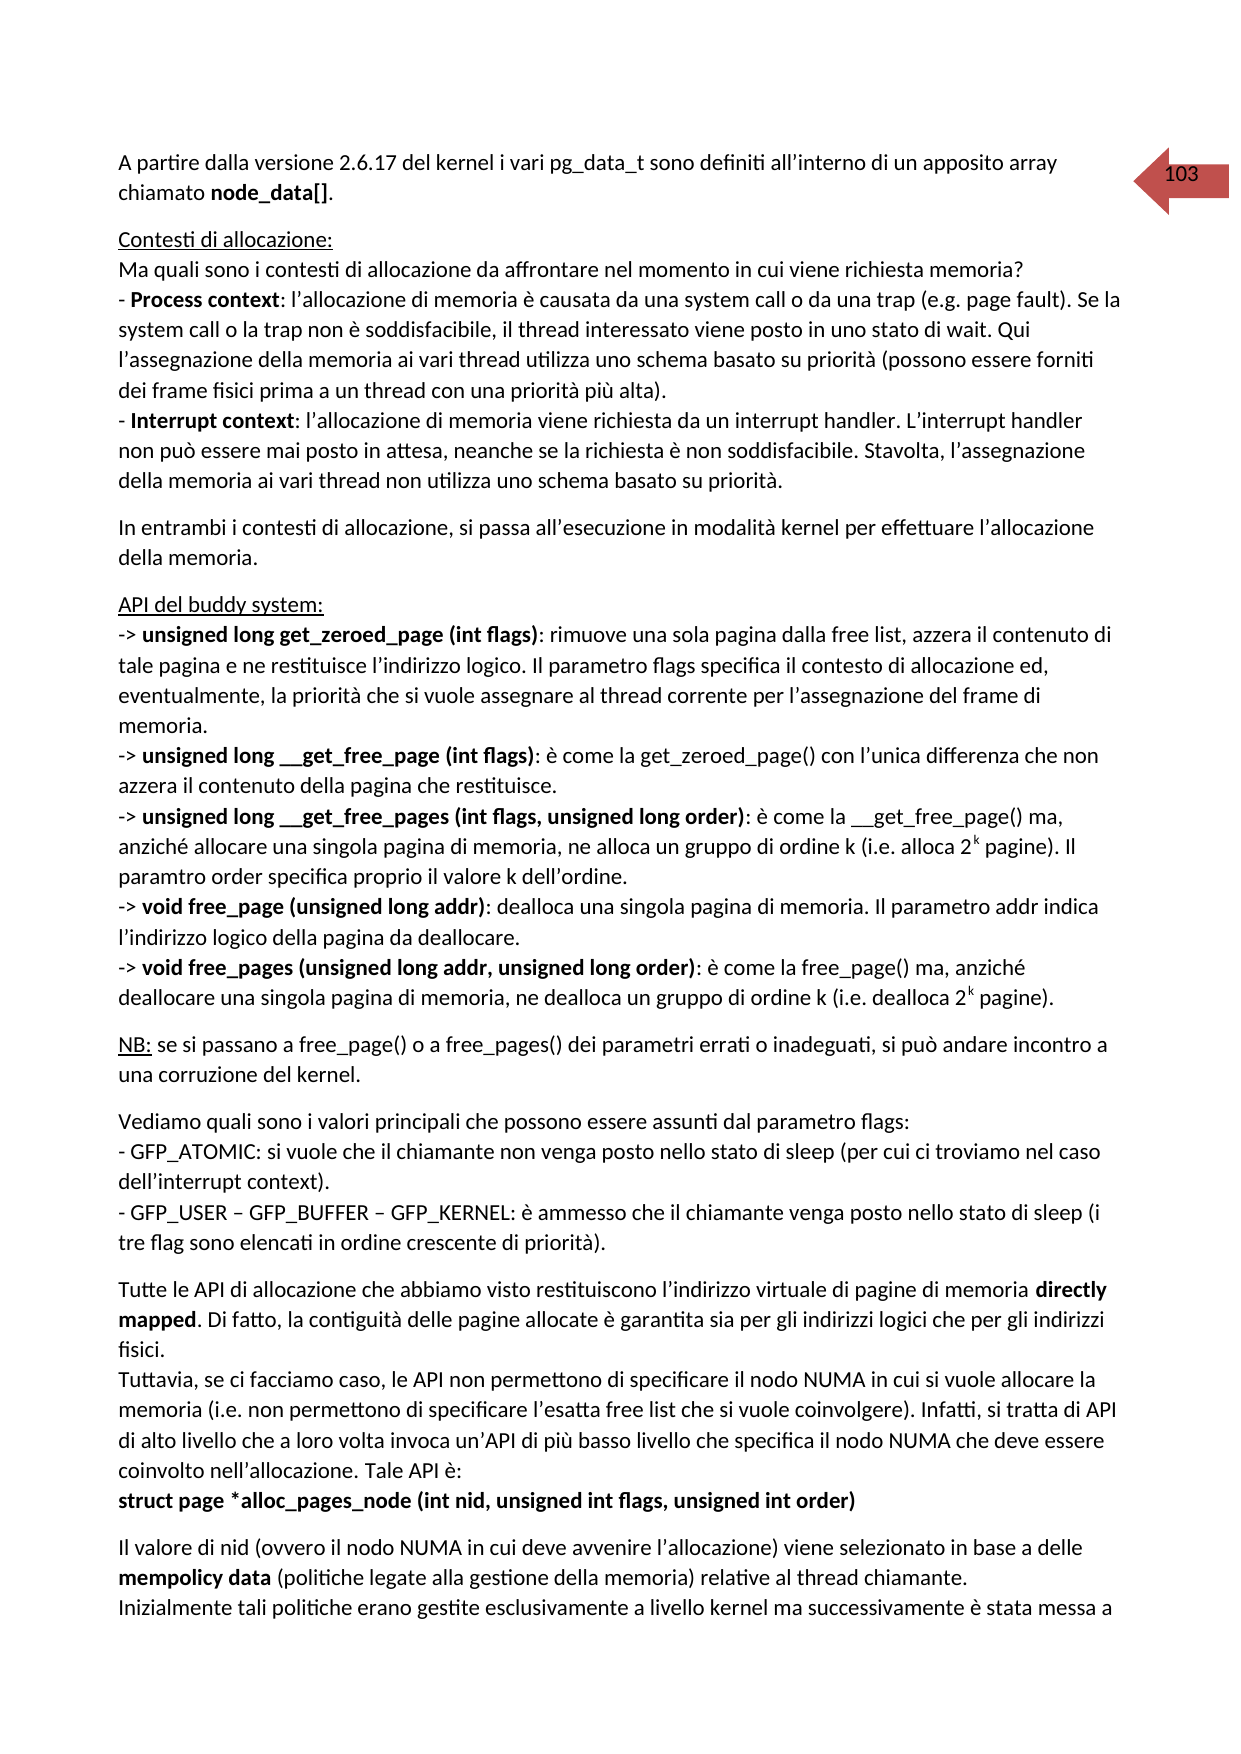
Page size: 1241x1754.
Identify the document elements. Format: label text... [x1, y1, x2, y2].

text Vediamo quali sono i valori principali che possono essere assunti dal parametro flags: - GFP_ATOMIC: si vuole che il chiamante non venga posto nello stato di sleep (per cui ci troviamo nel caso dell’interrupt context). - GFP_USER – GFP_BUFFER – GFP_KERNEL: è ammesso che il chiamante venga posto nello stato di sleep (i tre flag sono elencati in ordine crescente di priorità). [118, 1107, 1122, 1256]
text Contesti di allocazione: Ma quali sono i contesti di allocazione da affrontare nel momento in cui viene richiesta memoria? - Process context: l’allocazione di memoria è causata da una system call o da una trap (e.g. page fault). Se la system call o la trap non è soddisfacibile, il thread interessato viene posto in uno stato di wait. Qui l’assegnazione della memoria ai vari thread utilizza uno schema basato su priorità (possono essere forniti dei frame fisici prima a un thread con una priorità più alta). - Interrupt context: l’allocazione di memoria viene richiesta da un interrupt handler. L’interrupt handler non può essere mai posto in attesa, neanche se la richiesta è non soddisfacibile. Stavolta, l’assegnazione della memoria ai vari thread non utilizza uno schema basato su priorità. [118, 225, 1122, 494]
text In entrambi i contesti di allocazione, si passa all’esecuzione in modalità kernel per effettuare l’allocazione della memoria. [118, 513, 1122, 571]
text Tutte le API di allocazione che abbiamo visto restituiscono l’indirizzo virtuale di pagine di memoria directly mapped. Di fatto, la contiguità delle pagine allocate è garantita sia per gli indirizzi logici che per gli indirizzi fisici. Tuttavia, se ci facciamo caso, le API non permettono di specificare il nodo NUMA in cui si vuole allocare la memoria (i.e. non permettono di specificare l’esatta free list che si vuole coinvolgere). Infatti, si tratta di API di alto livello che a loro volta invoca un’API di più basso livello che specifica il nodo NUMA che deve essere coinvolto nell’allocazione. Tale API è: struct page *alloc_pages_node (int nid, unsigned int flags, unsigned int order) [118, 1275, 1122, 1514]
text A partire dalla versione 2.6.17 del kernel i vari pg_data_t sono definiti all’interno di un apposito array chiamato node_data[]. [118, 148, 1122, 206]
text API del buddy system: -> unsigned long get_zeroed_page (int flags): rimuove una sola pagina dalla free list, azzera il contenuto di tale pagina e ne restituisce l’indirizzo logico. Il parametro flags specifica il contesto di allocazione ed, eventualmente, la priorità che si vuole assegnare al thread corrente per l’assegnazione del frame di memoria. -> unsigned long __get_free_page (int flags): è come la get_zeroed_page() con l’unica differenza che non azzera il contenuto della pagina che restituisce. -> unsigned long __get_free_pages (int flags, unsigned long order): è come la __get_free_page() ma, anziché allocare una singola pagina di memoria, ne alloca un gruppo di ordine k (i.e. alloca 2k pagine). Il paramtro order specifica proprio il valore k dell’ordine. -> void free_page (unsigned long addr): dealloca una singola pagina di memoria. Il parametro addr indica l’indirizzo logico della pagina da deallocare. -> void free_pages (unsigned long addr, unsigned long order): è come la free_page() ma, anziché deallocare una singola pagina di memoria, ne dealloca un gruppo di ordine k (i.e. dealloca 2k pagine). [118, 590, 1122, 1011]
text NB: se si passano a free_page() o a free_pages() dei parametri errati o inadeguati, si può andare incontro a una corruzione del kernel. [118, 1030, 1122, 1088]
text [118, 1533, 1122, 1621]
